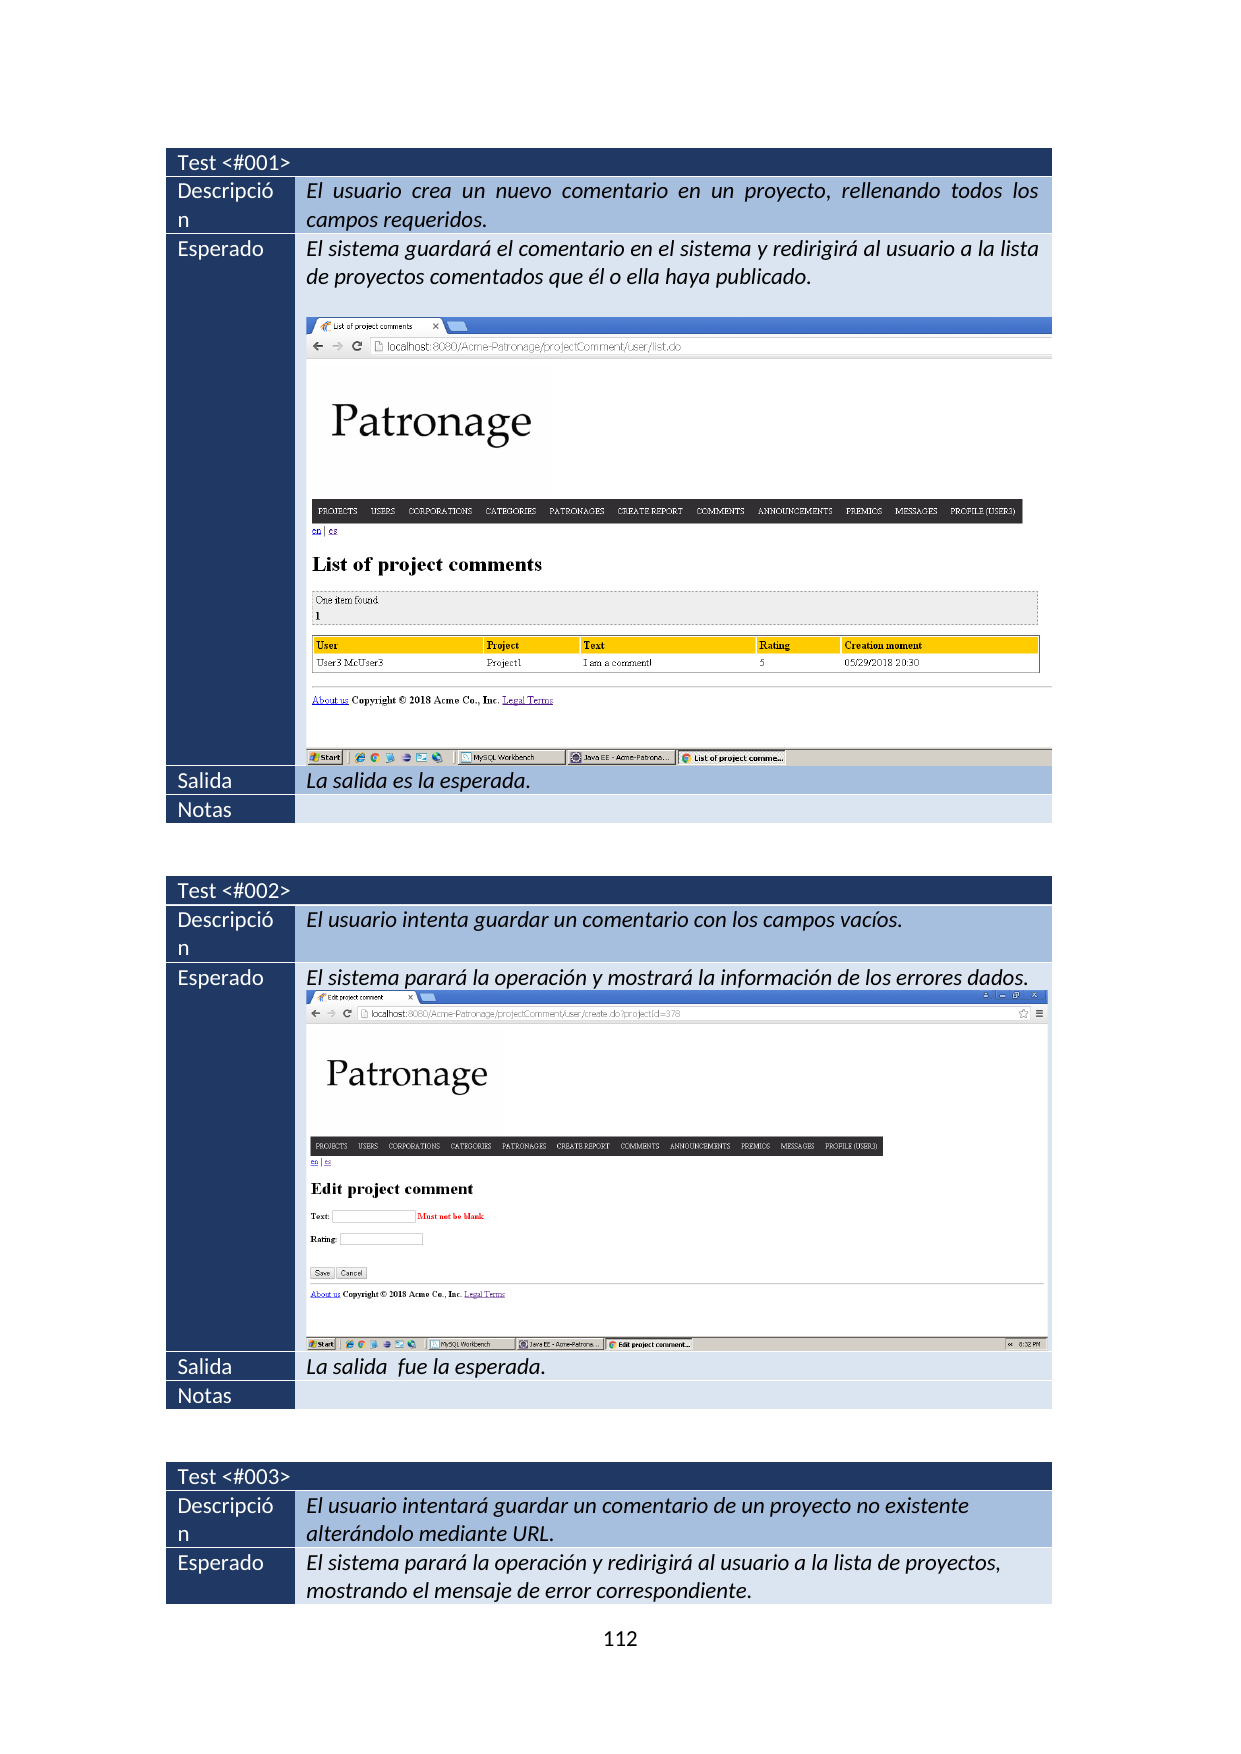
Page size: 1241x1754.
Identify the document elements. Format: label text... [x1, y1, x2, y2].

table_header Test <#003> [166, 1462, 1052, 1490]
table_cell Salida [166, 766, 295, 794]
table_cell [295, 1381, 1052, 1409]
table_cell Esperado [166, 963, 295, 1351]
table_cell La salida es la esperada. [295, 766, 1052, 794]
picture [306, 990, 1048, 1351]
table_cell El usuario intentará guardar un comentario de un proyecto no existente alterándolo mediante URL. [295, 1491, 1052, 1547]
table_cell Descripción [166, 906, 295, 962]
table_cell Notas [166, 1381, 295, 1409]
table_cell Esperado [166, 234, 295, 765]
table_cell La salida fue la esperada. [295, 1352, 1052, 1380]
table_cell [295, 795, 1052, 823]
table_cell Salida [166, 1352, 295, 1380]
table_cell Descripción [166, 1491, 295, 1547]
table_cell El sistema parará la operación y mostrará la información de los errores dados. [295, 963, 1052, 1351]
table_cell El usuario intenta guardar un comentario con los campos vacíos. [295, 906, 1052, 962]
table_cell El usuario crea un nuevo comentario en un proyecto, rellenando todos los campos requeridos. [295, 177, 1052, 233]
table_header Test <#001> [166, 148, 1052, 176]
table_header Test <#002> [166, 876, 1052, 904]
table_cell Esperado [166, 1548, 295, 1604]
picture [306, 317, 1052, 766]
table_cell El sistema parará la operación y redirigirá al usuario a la lista de proyectos, mostrando el mensaje de error correspondiente. [295, 1548, 1052, 1604]
table_cell El sistema guardará el comentario en el sistema y redirigirá al usuario a la lista de proyectos comentados que él o ella haya publicado. [295, 234, 1052, 765]
table_cell Notas [166, 795, 295, 823]
table_cell Descripción [166, 177, 295, 233]
